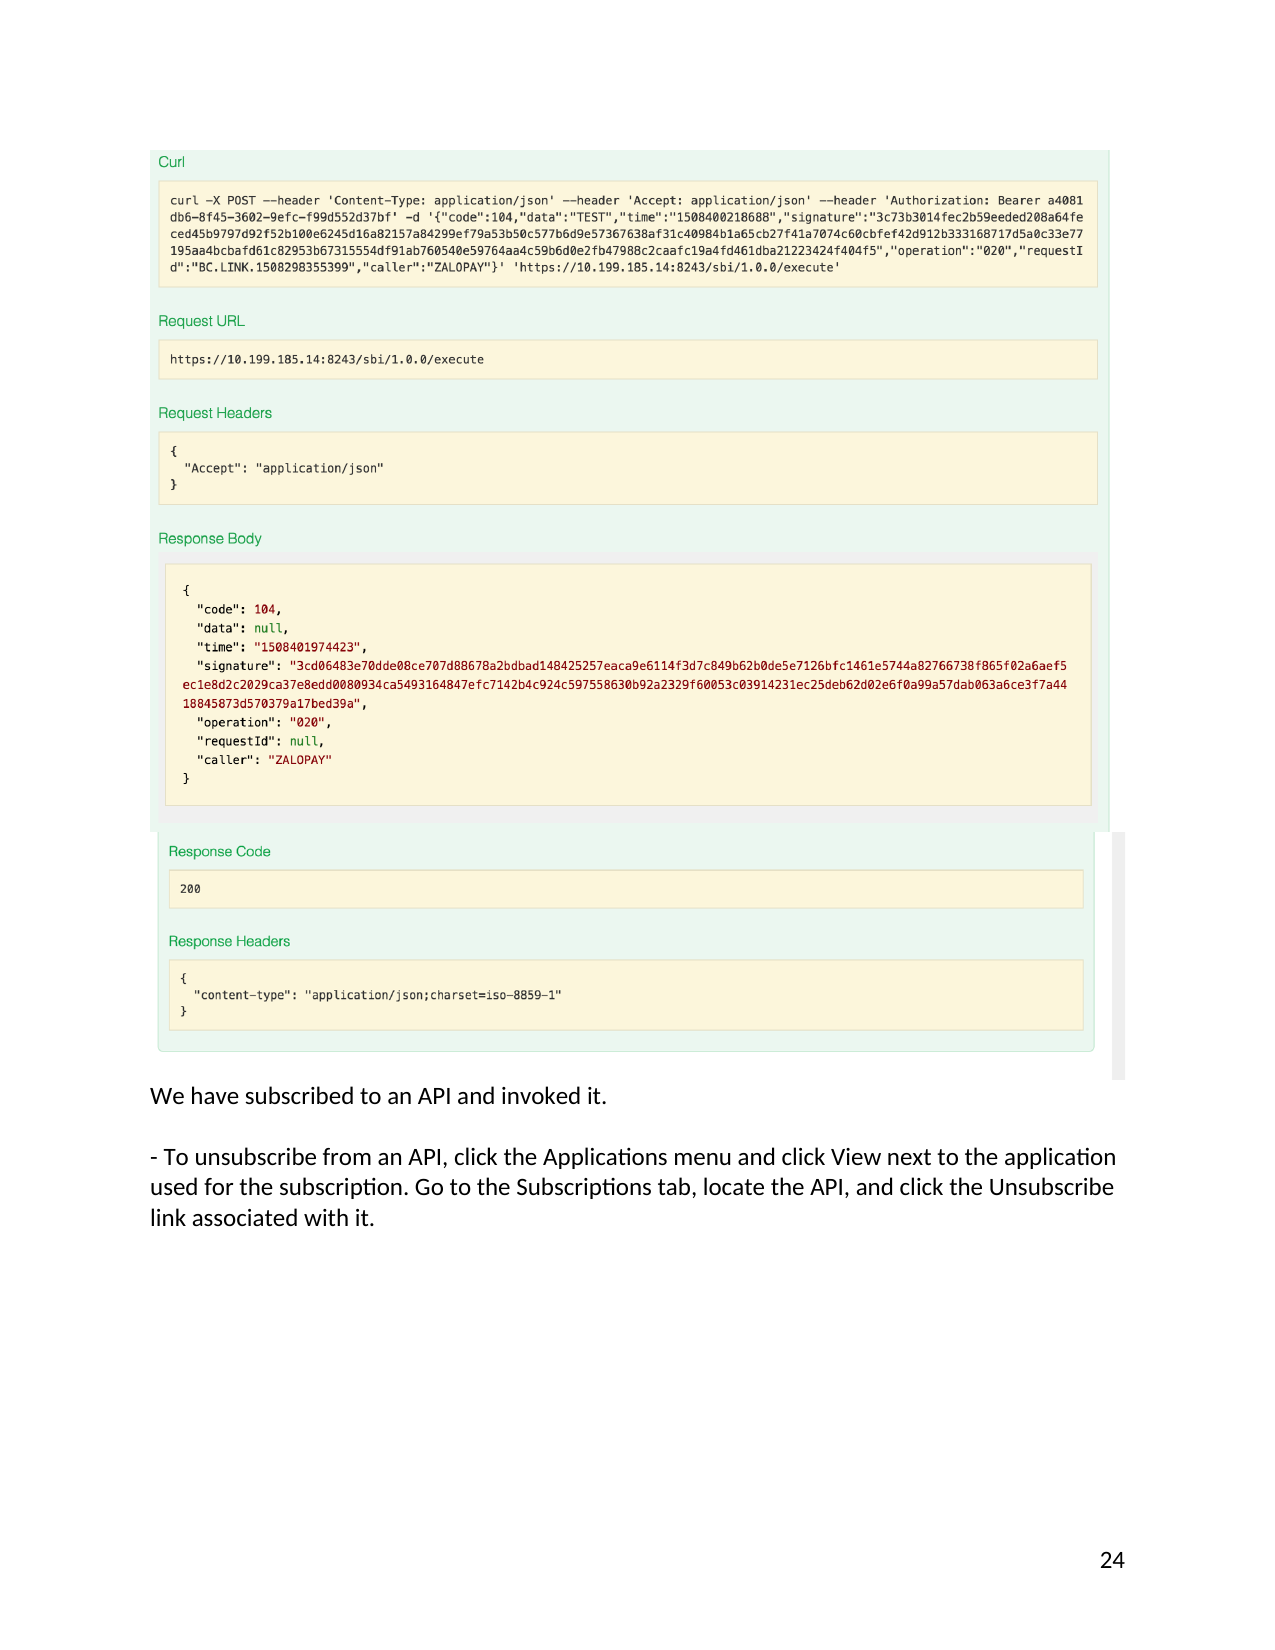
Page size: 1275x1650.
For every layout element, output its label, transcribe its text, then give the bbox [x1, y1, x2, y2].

text - To unsubscribe from an API, click the Applications menu and click View next to the application used for the subscription. Go to the Subscriptions tab, locate the API, and click the Unsubscribe link associated with it. [150, 1141, 1125, 1232]
text We have subscribed to an API and invoked it. [150, 1080, 1125, 1110]
picture [150, 150, 1125, 1080]
